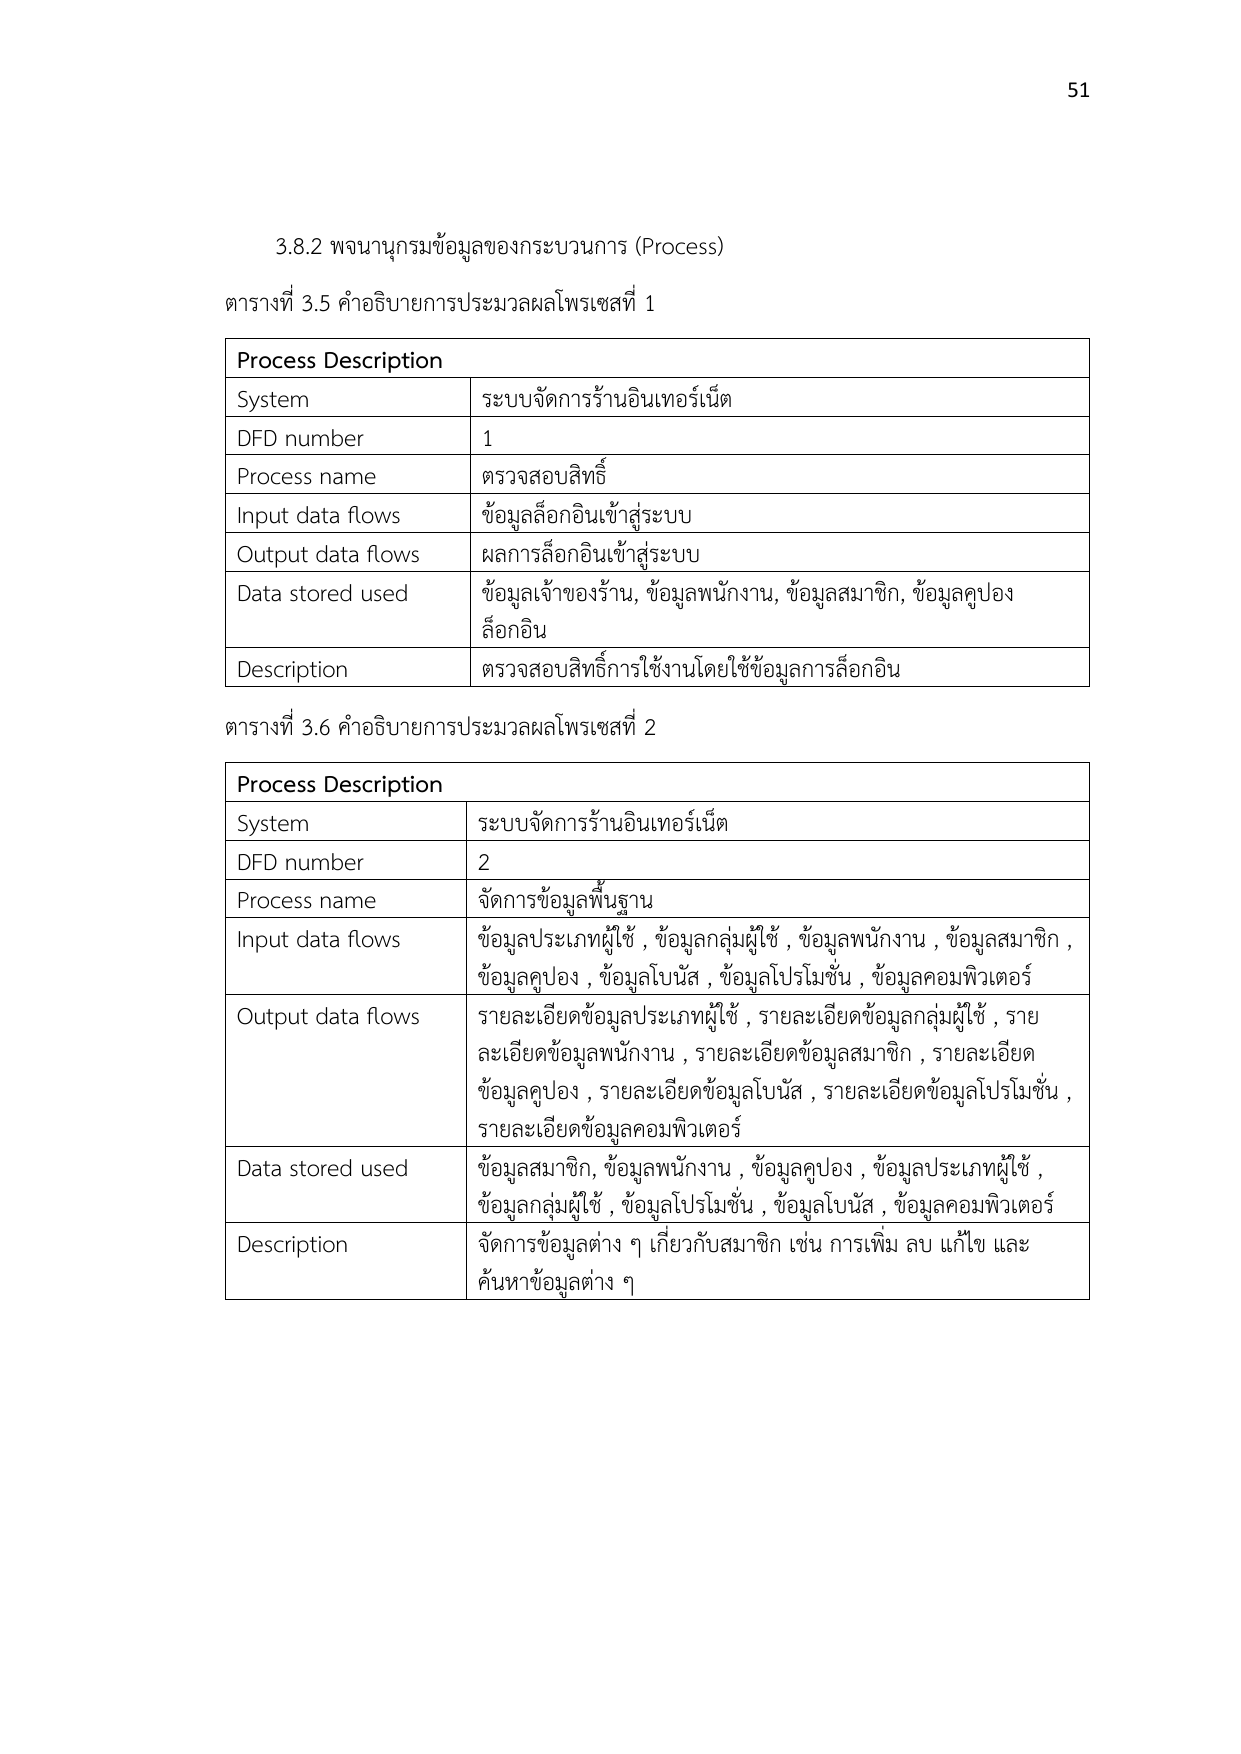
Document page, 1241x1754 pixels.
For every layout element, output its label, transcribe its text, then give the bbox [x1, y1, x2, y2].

table_cell Process name [226, 455, 470, 493]
table_header Process Description [226, 763, 1089, 801]
table_cell Process name [226, 880, 466, 917]
table_header Process Description [226, 339, 1089, 377]
table_cell Data stored used [226, 572, 470, 647]
table_cell ข้อมูลสมาชิก, ข้อมูลพนักงาน , ข้อมูลคูปอง , ข้อมูลประเภทผู้ใช้ , ข้อมูลกลุ่มผู้ใช้ , ข้อมูลโปรโมชั่น , ข้อมูลโบนัส , ข้อมูลคอมพิวเตอร์ [467, 1147, 1089, 1222]
table_cell ข้อมูลประเภทผู้ใช้ , ข้อมูลกลุ่มผู้ใช้ , ข้อมูลพนักงาน , ข้อมูลสมาชิก , ข้อมูลคูปอง , ข้อมูลโบนัส , ข้อมูลโปรโมชั่น , ข้อมูลคอมพิวเตอร์ [467, 918, 1089, 994]
table_cell DFD number [226, 417, 470, 454]
table_cell Description [226, 648, 470, 686]
table_cell จัดการข้อมูลพื้นฐาน [467, 880, 1089, 917]
table_cell รายละเอียดข้อมูลประเภทผู้ใช้ , รายละเอียดข้อมูลกลุ่มผู้ใช้ , รายละเอียดข้อมูลพนักงาน , รายละเอียดข้อมูลสมาชิก , รายละเอียดข้อมูลคูปอง , รายละเอียดข้อมูลโบนัส , รายละเอียดข้อมูลโปรโมชั่น , รายละเอียดข้อมูลคอมพิวเตอร์ [467, 995, 1089, 1146]
table_cell จัดการข้อมูลต่าง ๆ เกี่ยวกับสมาชิก เช่น การเพิ่ม ลบ แก้ไข และค้นหาข้อมูลต่าง ๆ [467, 1223, 1089, 1298]
table_cell ระบบจัดการร้านอินเทอร์เน็ต [471, 378, 1089, 416]
table_cell Input data flows [226, 918, 466, 994]
table_cell Output data flows [226, 995, 466, 1146]
table_cell Description [226, 1223, 466, 1298]
table_cell System [226, 378, 470, 416]
table_cell ข้อมูลเจ้าของร้าน, ข้อมูลพนักงาน, ข้อมูลสมาชิก, ข้อมูลคูปองล็อกอิน [471, 572, 1089, 647]
table_cell ผลการล็อกอินเข้าสู่ระบบ [471, 533, 1089, 571]
table_cell ข้อมูลล็อกอินเข้าสู่ระบบ [471, 494, 1089, 532]
table_cell ตรวจสอบสิทธิ์ [471, 455, 1089, 493]
table_cell Data stored used [226, 1147, 466, 1222]
table_cell ตรวจสอบสิทธิ์การใช้งานโดยใช้ข้อมูลการล็อกอิน [471, 648, 1089, 686]
text ตารางที่ 3.5 คำอธิบายการประมวลผลโพรเซสที่ 1 [225, 282, 1090, 319]
table_cell 2 [467, 841, 1089, 878]
text 3.8.2 พจนานุกรมข้อมูลของกระบวนการ (Process) [225, 225, 1090, 263]
table_cell ระบบจัดการร้านอินเทอร์เน็ต [467, 802, 1089, 840]
table_cell DFD number [226, 841, 466, 878]
table_cell Input data flows [226, 494, 470, 532]
table_cell 1 [471, 417, 1089, 454]
table_cell System [226, 802, 466, 840]
table_cell Output data flows [226, 533, 470, 571]
text ตารางที่ 3.6 คำอธิบายการประมวลผลโพรเซสที่ 2 [225, 706, 1090, 743]
